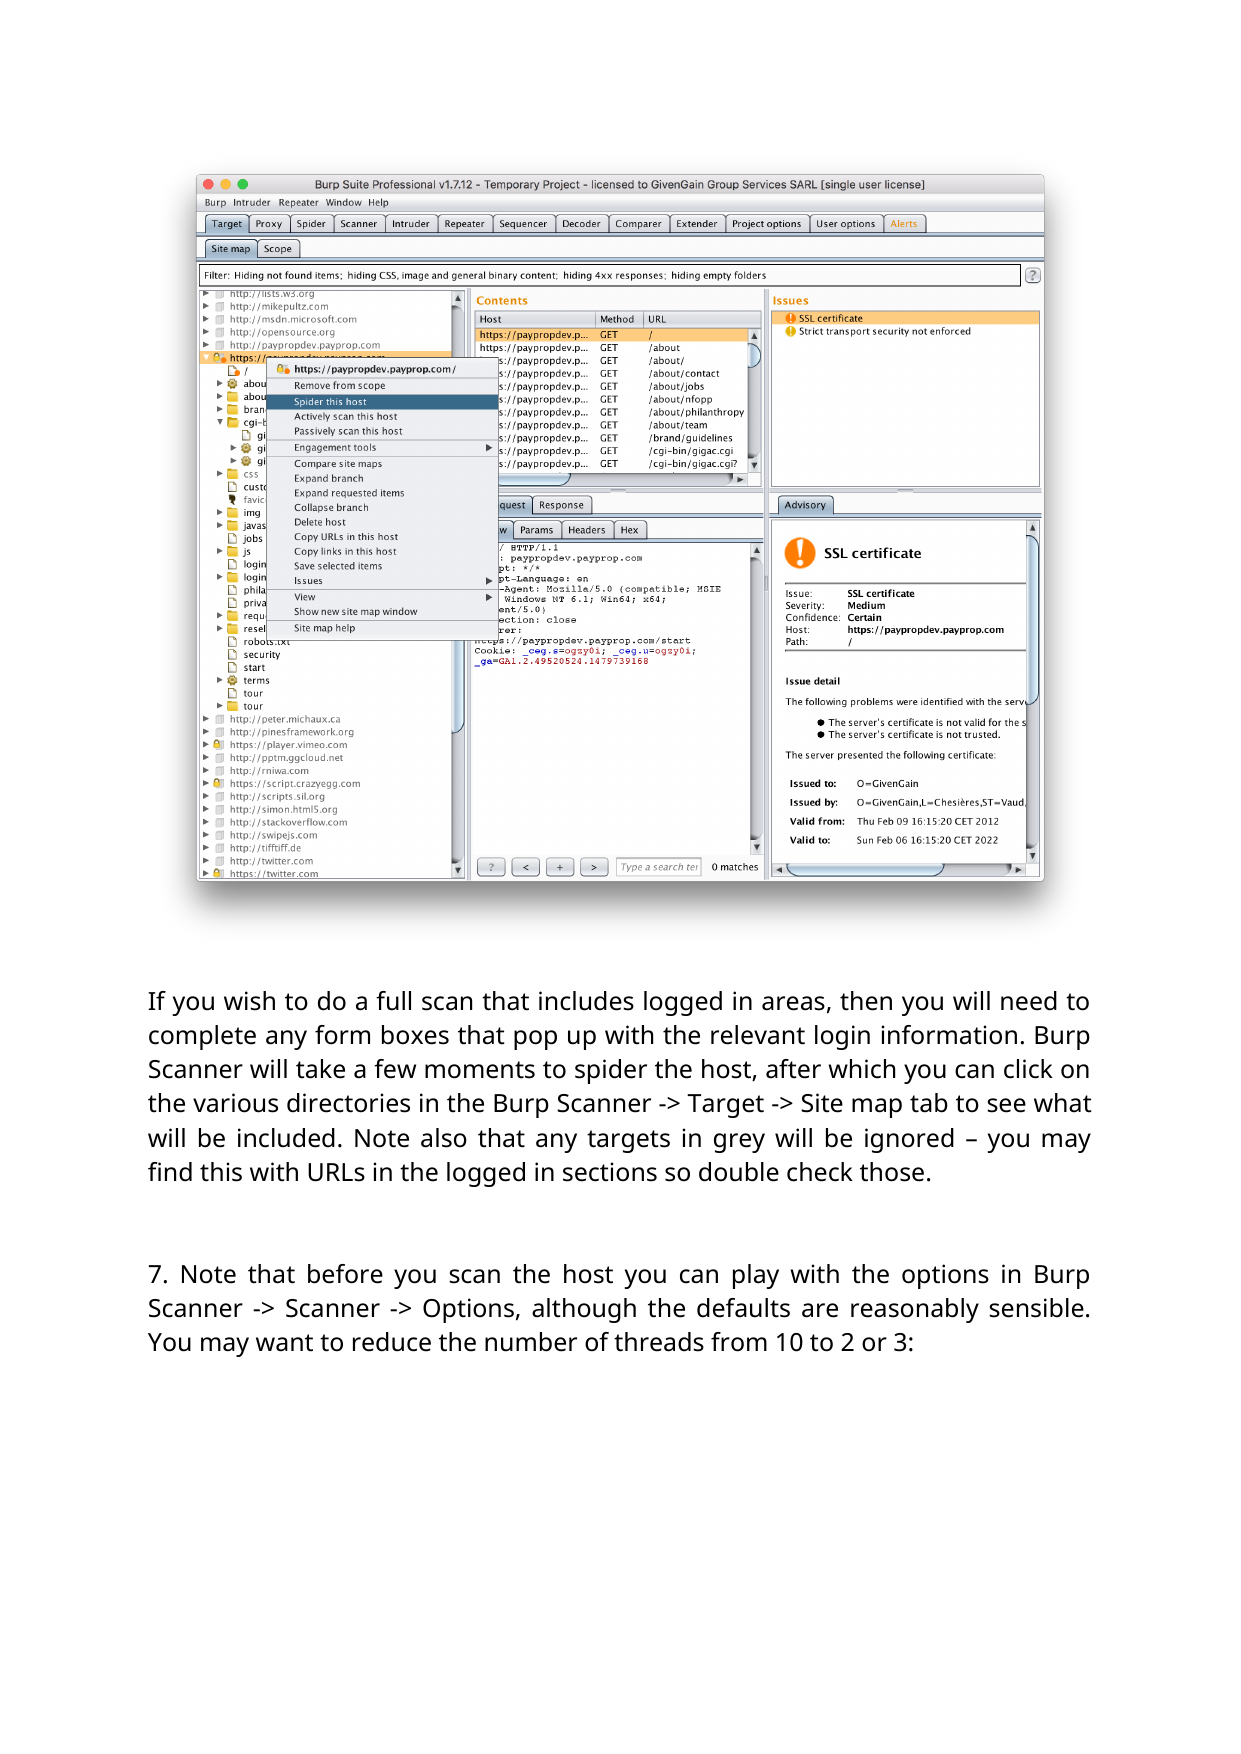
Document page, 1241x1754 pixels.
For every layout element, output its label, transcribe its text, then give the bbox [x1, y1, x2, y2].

text 7. Note that before you scan the host you can play with the options in Burp Scanner -> Scanner -> Options, although the defaults are reasonably sensible. You may want to reduce the number of threads from 10 to 2 or 3: [148, 1256, 1093, 1359]
picture [148, 147, 1092, 950]
text If you wish to do a full scan that includes logged in areas, then you will need to complete any form boxes that pop up with the relevant login information. Burp Scanner will take a few moments to spider the host, after which you can click on the various directories in the Burp Scanner -> Target -> Site map tab to see what will be included. Note also that any targets in grey will be ignored – you may find this with URLs in the logged in sections so double check those. [148, 984, 1093, 1188]
